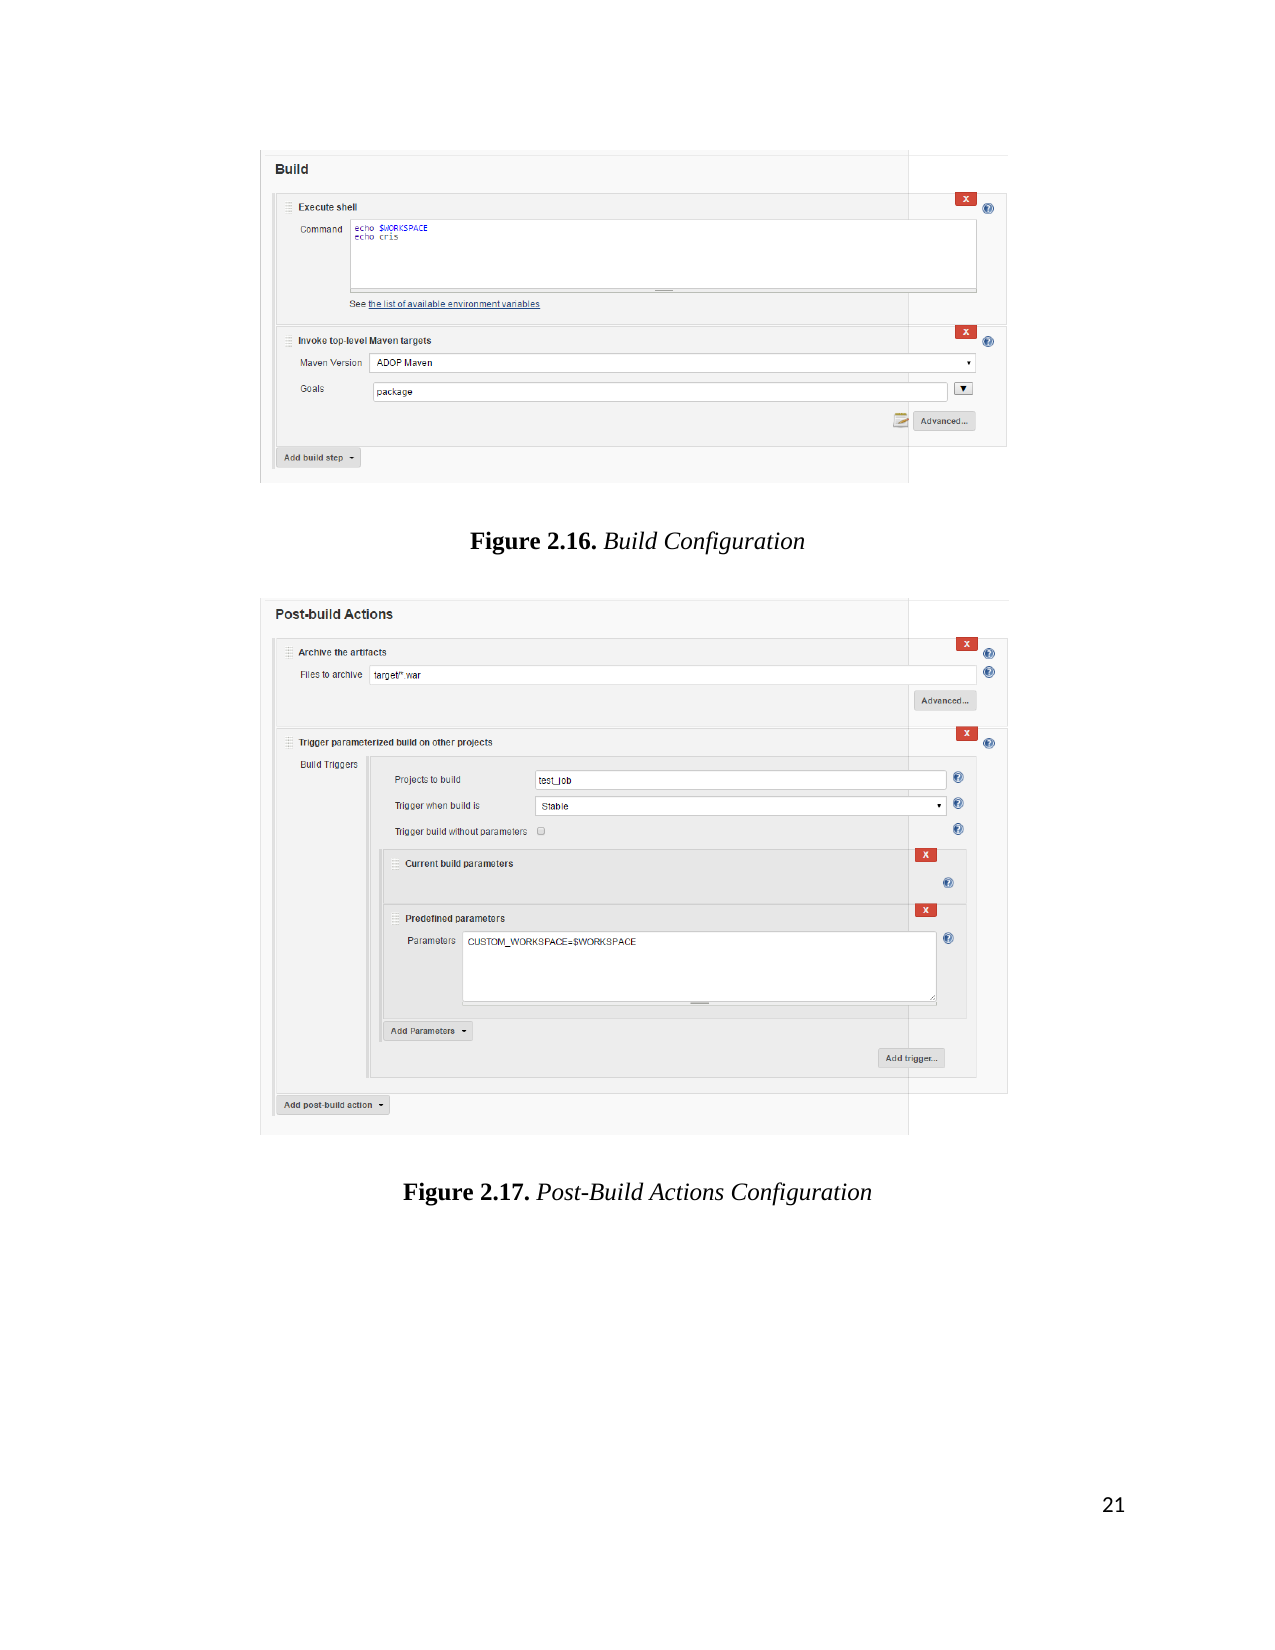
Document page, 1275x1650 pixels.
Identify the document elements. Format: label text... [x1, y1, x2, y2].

picture [253, 150, 1022, 483]
text Figure 2.16. Build Configuration [150, 526, 1125, 555]
picture [250, 598, 1025, 1135]
text Figure 2.17. Post-Build Actions Configuration [150, 1177, 1125, 1206]
